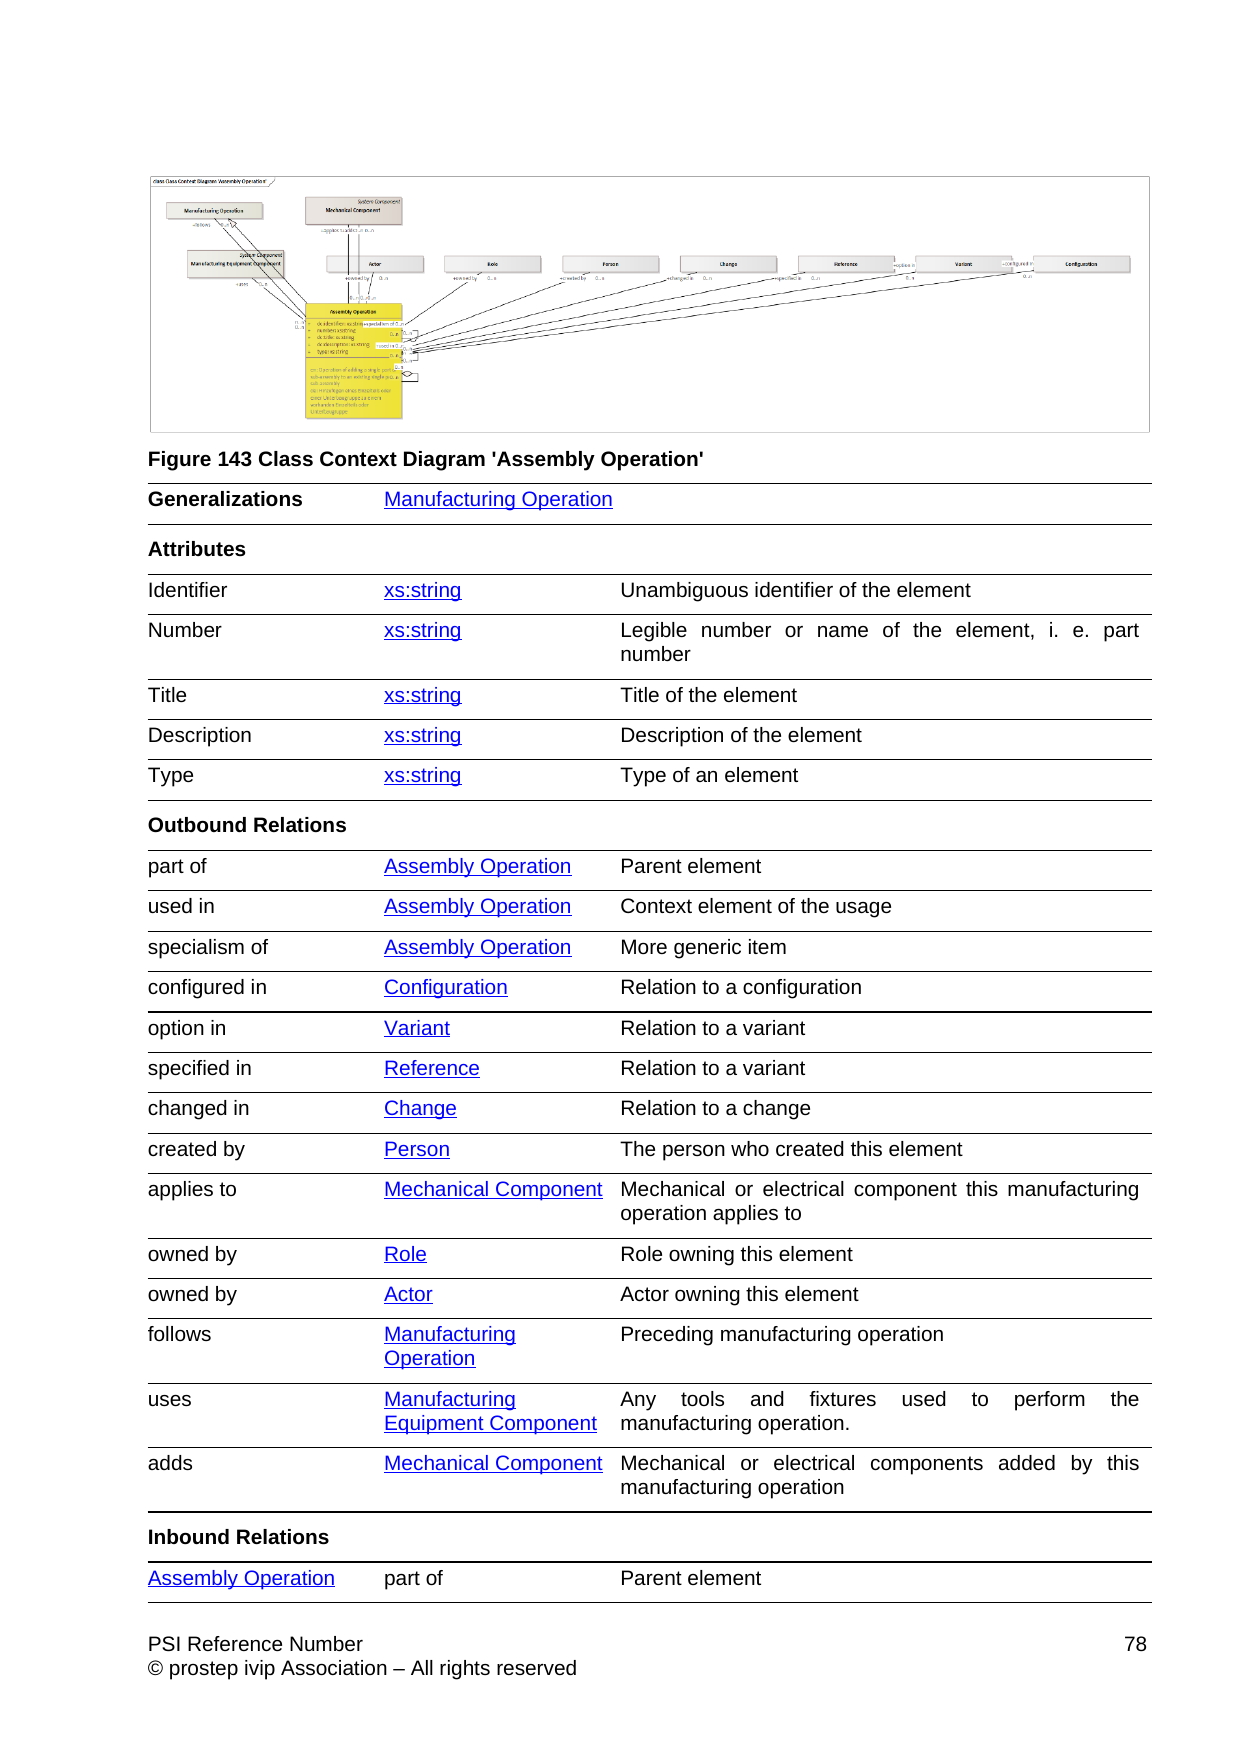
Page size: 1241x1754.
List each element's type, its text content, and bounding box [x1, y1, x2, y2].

text Outbound Relations [148, 813, 1152, 837]
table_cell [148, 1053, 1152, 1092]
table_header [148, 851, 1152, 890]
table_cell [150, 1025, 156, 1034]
text Attributes [148, 537, 1152, 561]
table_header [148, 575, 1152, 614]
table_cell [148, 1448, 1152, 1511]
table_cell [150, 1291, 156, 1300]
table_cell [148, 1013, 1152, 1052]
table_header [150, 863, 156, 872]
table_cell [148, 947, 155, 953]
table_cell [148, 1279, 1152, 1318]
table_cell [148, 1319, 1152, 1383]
text Inbound Relations [148, 1525, 1152, 1549]
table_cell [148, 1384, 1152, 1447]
picture [147, 173, 1152, 435]
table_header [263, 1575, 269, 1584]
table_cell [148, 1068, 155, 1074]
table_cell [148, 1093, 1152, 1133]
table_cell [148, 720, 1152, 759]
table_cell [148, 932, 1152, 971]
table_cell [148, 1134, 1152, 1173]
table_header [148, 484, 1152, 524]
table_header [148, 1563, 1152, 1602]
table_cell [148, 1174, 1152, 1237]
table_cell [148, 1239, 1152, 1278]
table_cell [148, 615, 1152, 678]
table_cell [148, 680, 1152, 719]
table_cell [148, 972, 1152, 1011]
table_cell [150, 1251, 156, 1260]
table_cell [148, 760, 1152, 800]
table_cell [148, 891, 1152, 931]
